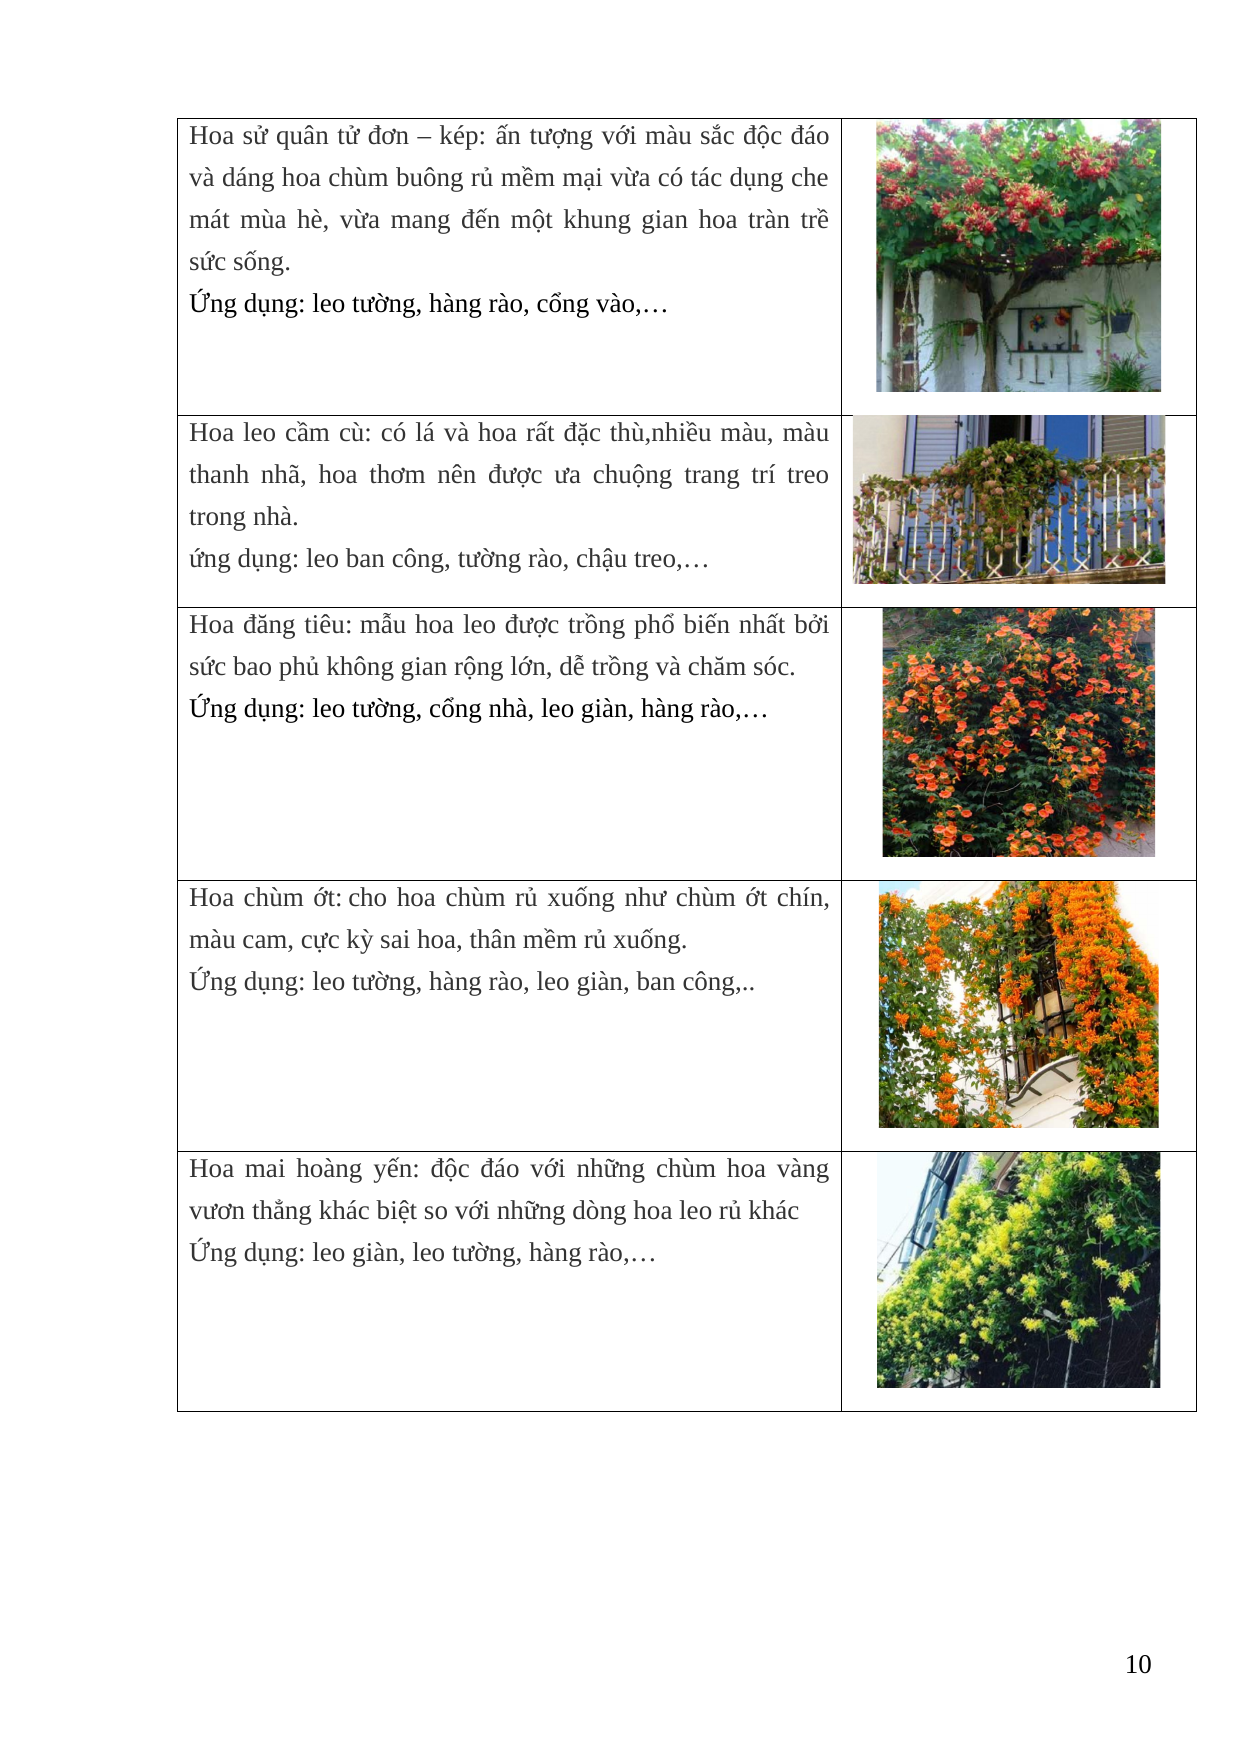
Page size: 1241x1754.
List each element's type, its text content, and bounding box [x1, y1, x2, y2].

table_cell Hoa mai hoàng yến: độc đáo với những chùm hoa vàng vươn thẳng khác biệt so với những dòng hoa leo rủ khác Ứng dụng: leo giàn, leo tường, hàng rào,… [178, 1152, 841, 1411]
picture [852, 415, 1166, 584]
table_cell [842, 881, 1196, 1151]
table_cell [842, 416, 1196, 607]
table_cell [842, 608, 1196, 880]
table_cell Hoa đăng tiêu: mẫu hoa leo được trồng phổ biến nhất bởi sức bao phủ không gian rộng lớn, dễ trồng và chăm sóc. Ứng dụng: leo tường, cổng nhà, leo giàn, hàng rào,… [178, 608, 841, 880]
picture [882, 608, 1156, 857]
table_cell Hoa chùm ớt: cho hoa chùm rủ xuống như chùm ớt chín, màu cam, cực kỳ sai hoa, thân mềm rủ xuống. Ứng dụng: leo tường, hàng rào, leo giàn, ban công,.. [178, 881, 841, 1151]
table_cell Hoa leo cầm cù: có lá và hoa rất đặc thù,nhiều màu, màu thanh nhã, hoa thơm nên được ưa chuộng trang trí treo trong nhà. ứng dụng: leo ban công, tường rào, chậu treo,… [178, 416, 841, 607]
table_cell Hoa sử quân tử đơn – kép: ấn tượng với màu sắc độc đáo và dáng hoa chùm buông rủ mềm mại vừa có tác dụng che mát mùa hè, vừa mang đến một khung gian hoa tràn trề sức sống. Ứng dụng: leo tường, hàng rào, cổng vào,… [178, 119, 841, 415]
picture [877, 1152, 1161, 1388]
table_cell [842, 1152, 1196, 1411]
picture [876, 119, 1162, 392]
table_cell [842, 119, 1196, 415]
picture [878, 881, 1159, 1128]
